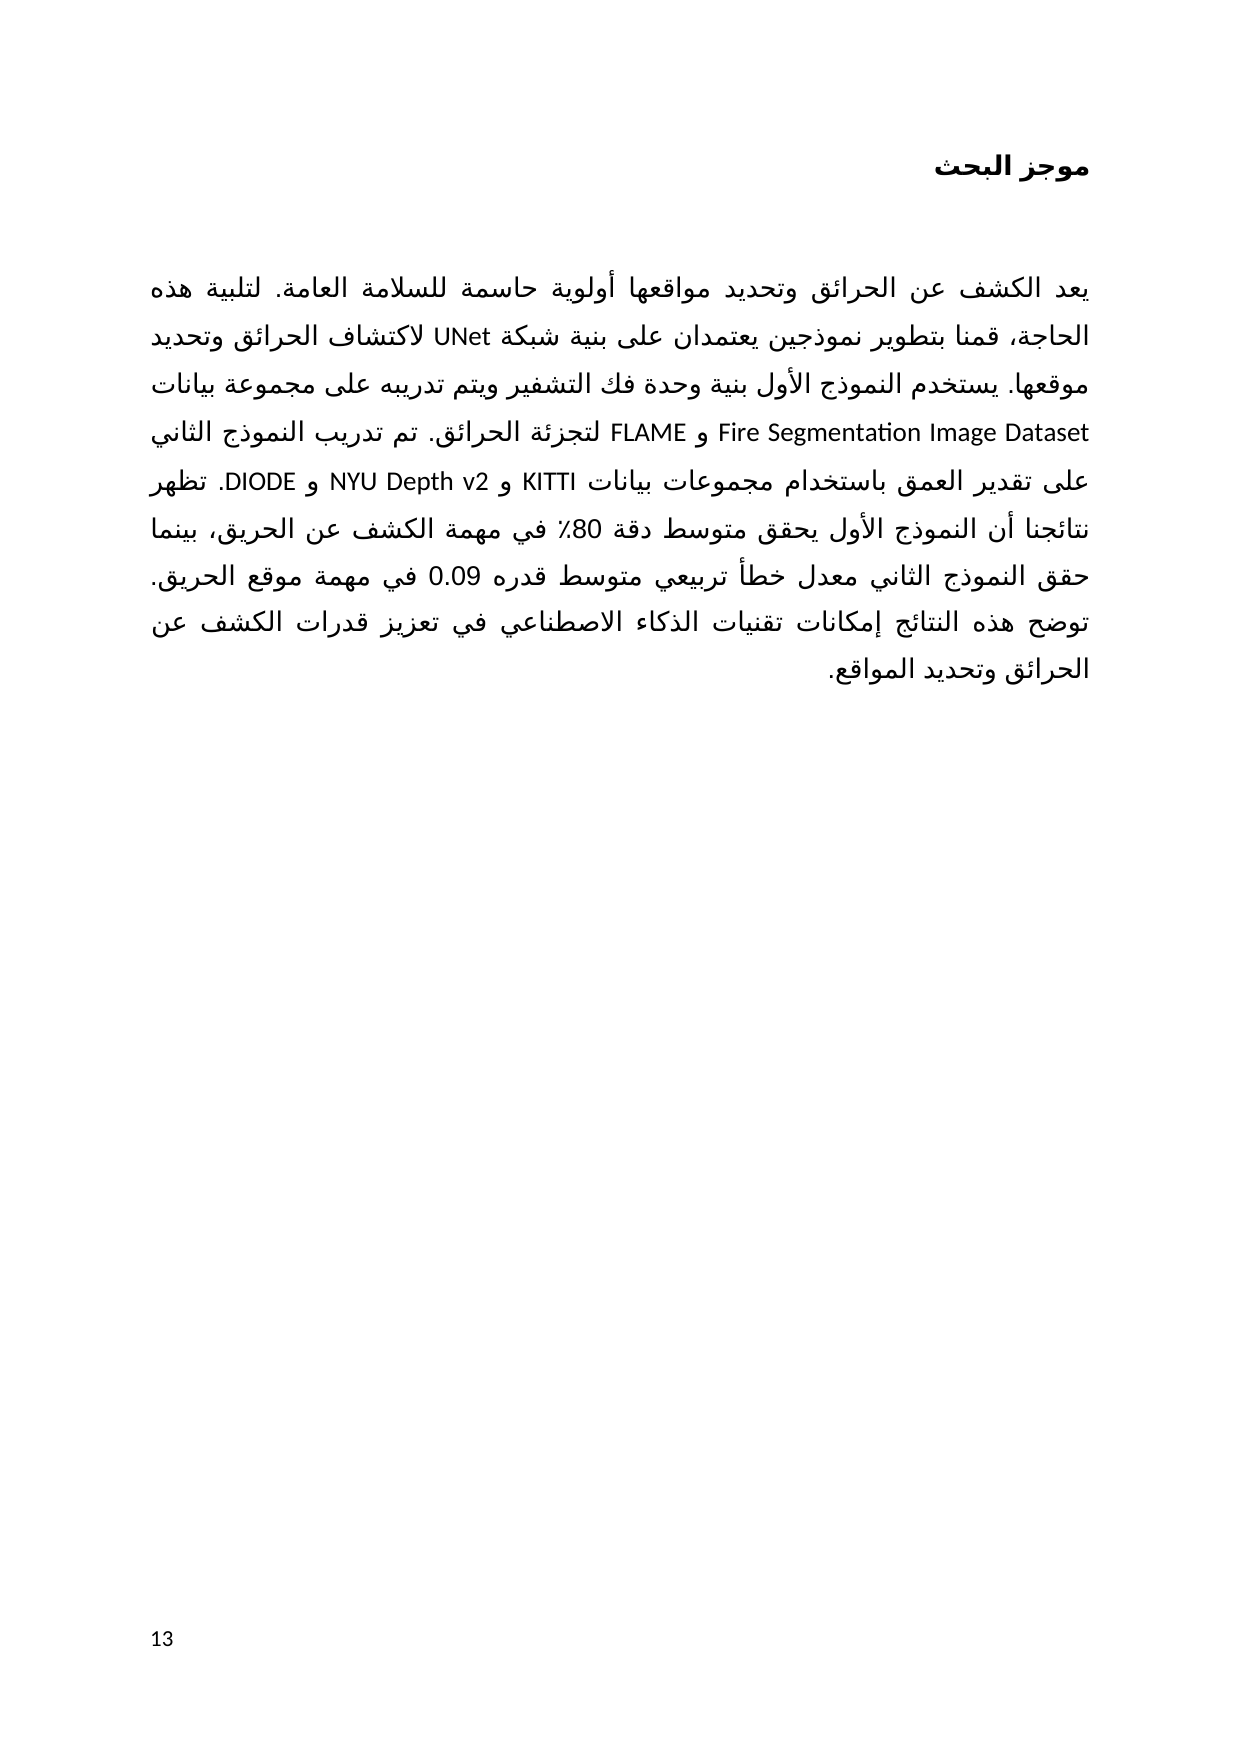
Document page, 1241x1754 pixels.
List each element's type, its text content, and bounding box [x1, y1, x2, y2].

text يعد الكشف عن الحرائق وتحديد مواقعها أولوية حاسمة للسلامة العامة. لتلبية هذه الحاجة، قمنا بتطوير نموذجين يعتمدان على بنية شبكة UNet لاكتشاف الحرائق وتحديد موقعها. يستخدم النموذج الأول بنية وحدة فك التشفير ويتم تدريبه على مجموعة بيانات Fire Segmentation Image Dataset و FLAME لتجزئة الحرائق. تم تدريب النموذج الثاني على تقدير العمق باستخدام مجموعات بيانات KITTI و NYU Depth v2 و DIODE. تظهر نتائجنا أن النموذج الأول يحقق متوسط دقة 80٪ في مهمة الكشف عن الحريق، بينما حقق النموذج الثاني معدل خطأ تربيعي متوسط قدره 0.09 في مهمة موقع الحريق. توضح هذه النتائج إمكانات تقنيات الذكاء الاصطناعي في تعزيز قدرات الكشف عن الحرائق وتحديد المواقع. [150, 272, 1090, 684]
text موجز البحث [150, 150, 1090, 181]
